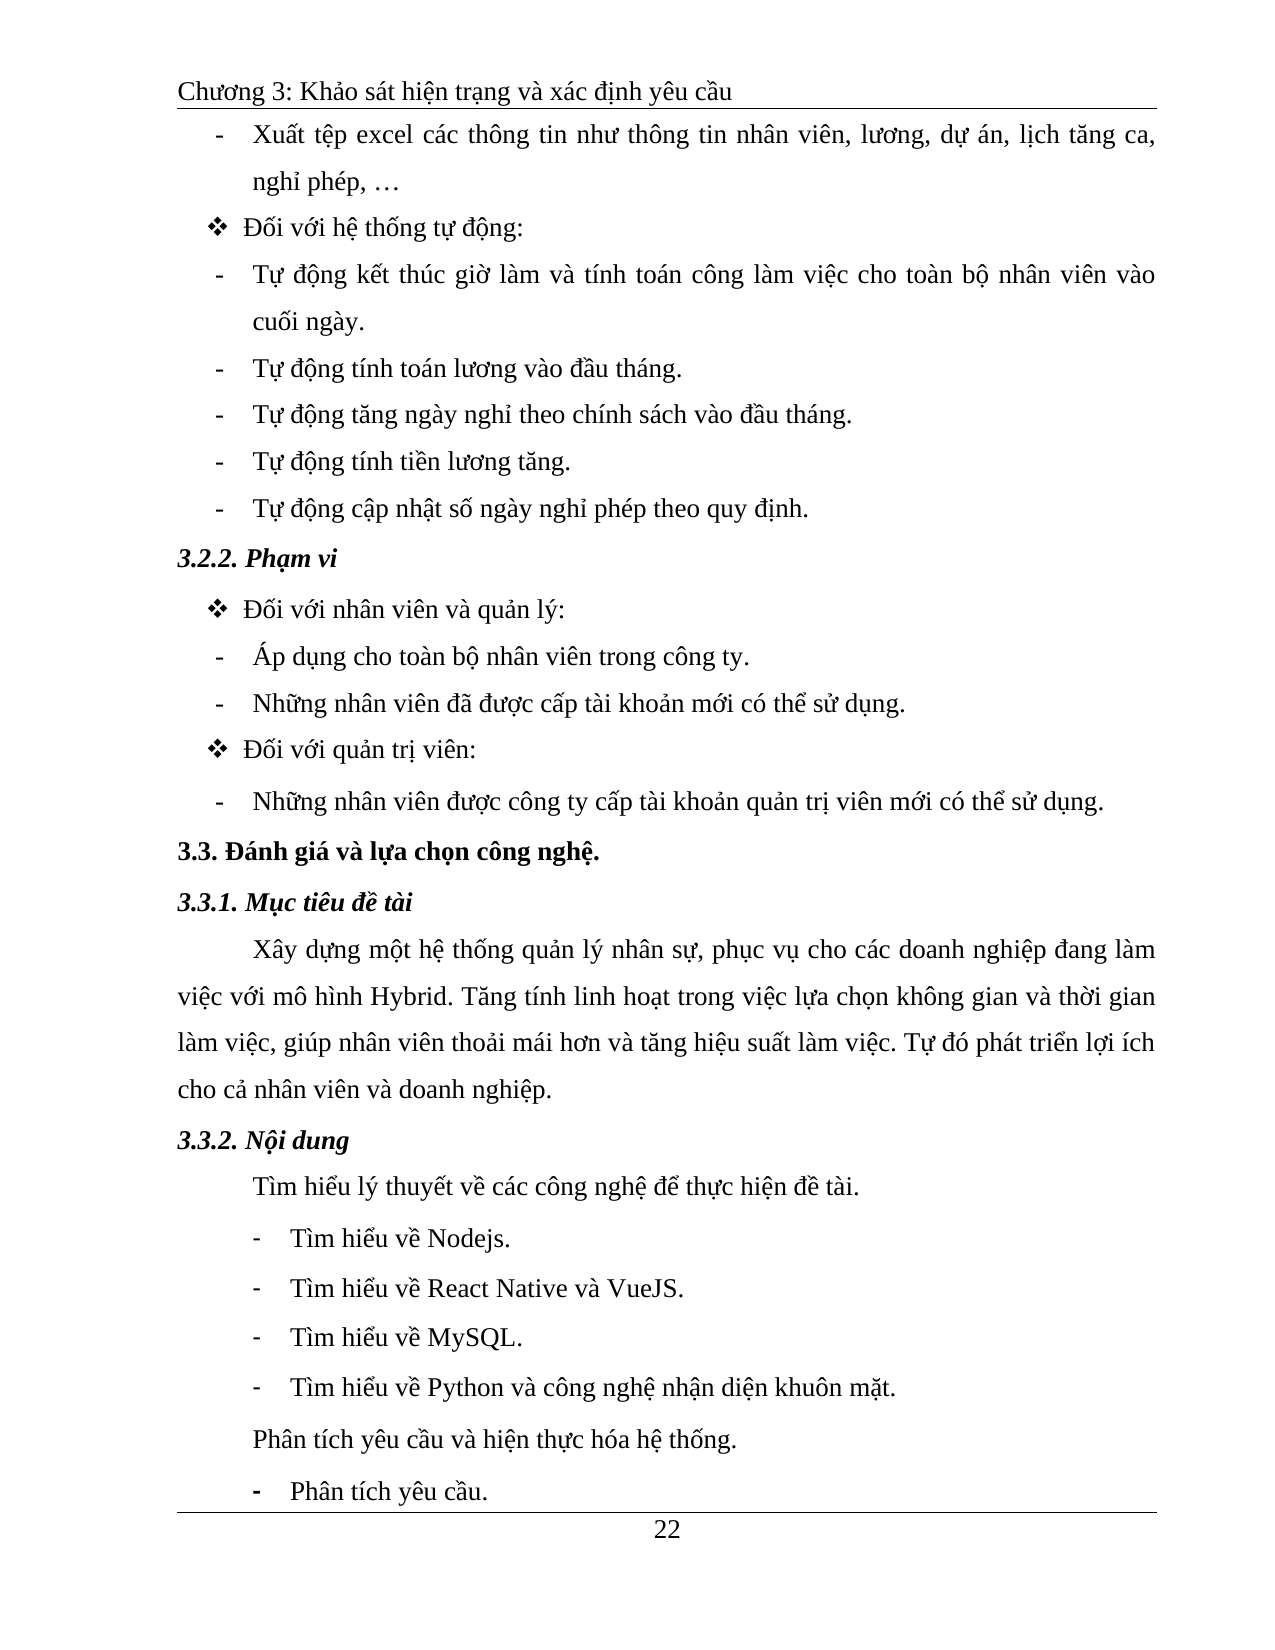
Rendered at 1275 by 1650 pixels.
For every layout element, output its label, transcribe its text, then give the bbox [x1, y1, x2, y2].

subtitle 3.2.2. Phạm vi [177, 542, 1157, 574]
list Tự động tính tiền lương tăng. [215, 445, 1157, 476]
list Tìm hiểu về MySQL. [252, 1320, 1157, 1353]
list Tìm hiểu về React Native và VueJS. [252, 1271, 1157, 1304]
list Đối với hệ thống tự động: [205, 211, 1157, 243]
list Tự động cập nhật số ngày nghỉ phép theo quy định. [215, 492, 1157, 523]
list Phân tích yêu cầu. [252, 1474, 1157, 1507]
list Tự động kết thúc giờ làm và tính toán công làm việc cho toàn bộ nhân viên vào cuối ngày. [215, 258, 1157, 336]
subtitle 3.3.2. Nội dung [177, 1124, 1157, 1155]
list Tự động tăng ngày nghỉ theo chính sách vào đầu tháng. [215, 398, 1157, 429]
list Đối với nhân viên và quản lý: [205, 593, 1157, 624]
list Đối với quản trị viên: [205, 733, 1157, 765]
text Xây dựng một hệ thống quản lý nhân sự, phục vụ cho các doanh nghiệp đang làm việc với mô hình Hybrid. Tăng tính linh hoạt trong việc lựa chọn không gian và thời gian làm việc, giúp nhân viên thoải mái hơn và tăng hiệu suất làm việc. Tự đó phát triển lợi ích cho cả nhân viên và doanh nghiệp. [177, 933, 1157, 1104]
text Tìm hiểu lý thuyết về các công nghệ để thực hiện đề tài. [177, 1170, 1157, 1202]
list Tìm hiểu về Nodejs. [252, 1221, 1157, 1254]
list Tìm hiểu về Python và công nghệ nhận diện khuôn mặt. [252, 1370, 1157, 1403]
text Phân tích yêu cầu và hiện thực hóa hệ thống. [177, 1423, 1157, 1454]
list Những nhân viên đã được cấp tài khoản mới có thể sử dụng. [215, 687, 1157, 718]
subtitle 3.3.1. Mục tiêu đề tài [177, 886, 1157, 917]
list Tự động tính toán lương vào đầu tháng. [215, 352, 1157, 383]
subtitle 3.3. Đánh giá và lựa chọn công nghệ. [177, 835, 1157, 867]
list Xuất tệp excel các thông tin như thông tin nhân viên, lương, dự án, lịch tăng ca, nghỉ phép, … [215, 118, 1157, 196]
list Áp dụng cho toàn bộ nhân viên trong công ty. [215, 640, 1157, 671]
list Những nhân viên được công ty cấp tài khoản quản trị viên mới có thể sử dụng. [215, 784, 1157, 816]
